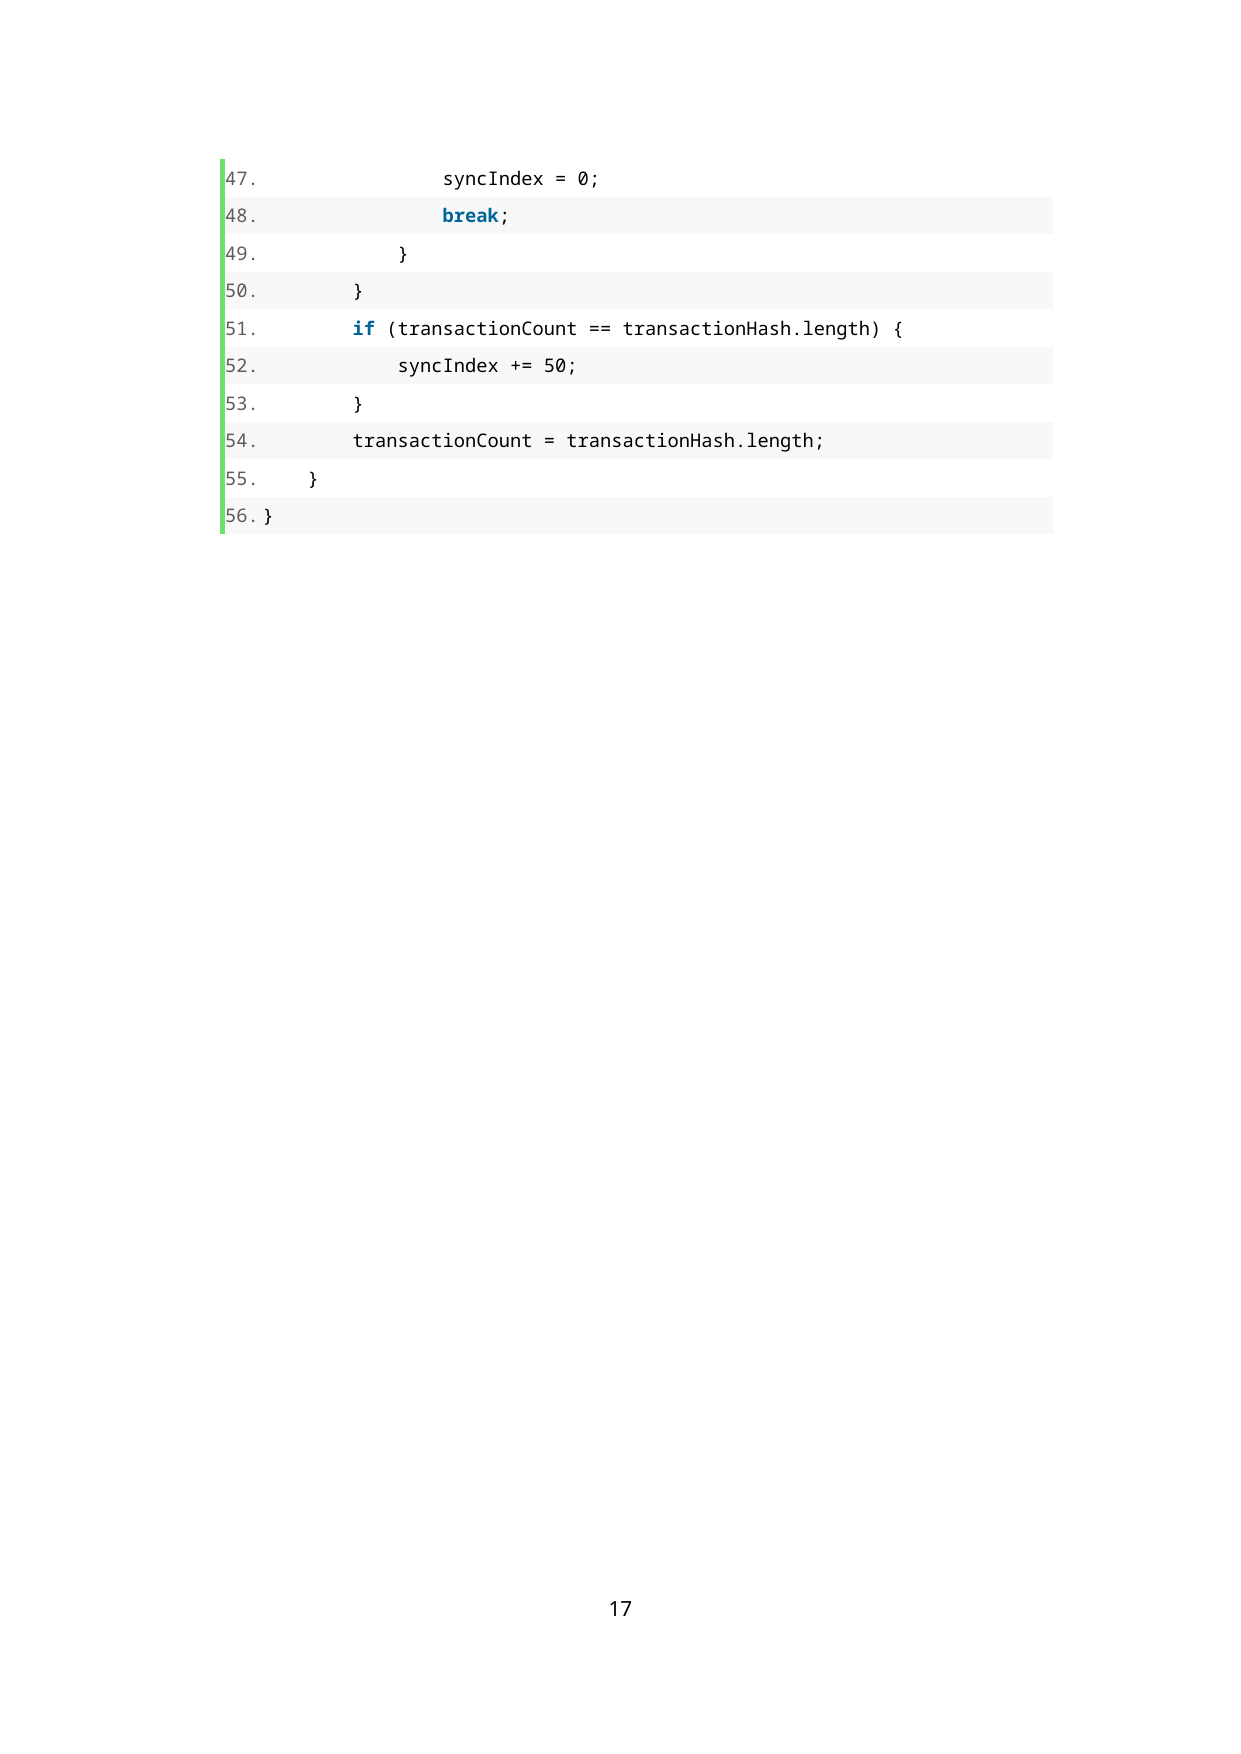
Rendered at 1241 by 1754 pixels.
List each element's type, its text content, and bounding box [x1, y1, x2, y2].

list } [225, 384, 1053, 422]
list } [225, 234, 1053, 272]
list syncIndex += 50; [225, 347, 1053, 384]
list break; [225, 197, 1053, 234]
list transactionCount = transactionHash.length; [225, 422, 1053, 459]
list } [225, 497, 1053, 534]
list syncIndex = 0; [225, 159, 1053, 197]
list } [225, 459, 1053, 497]
list if (transactionCount == transactionHash.length) { [225, 309, 1053, 347]
list } [225, 272, 1053, 309]
